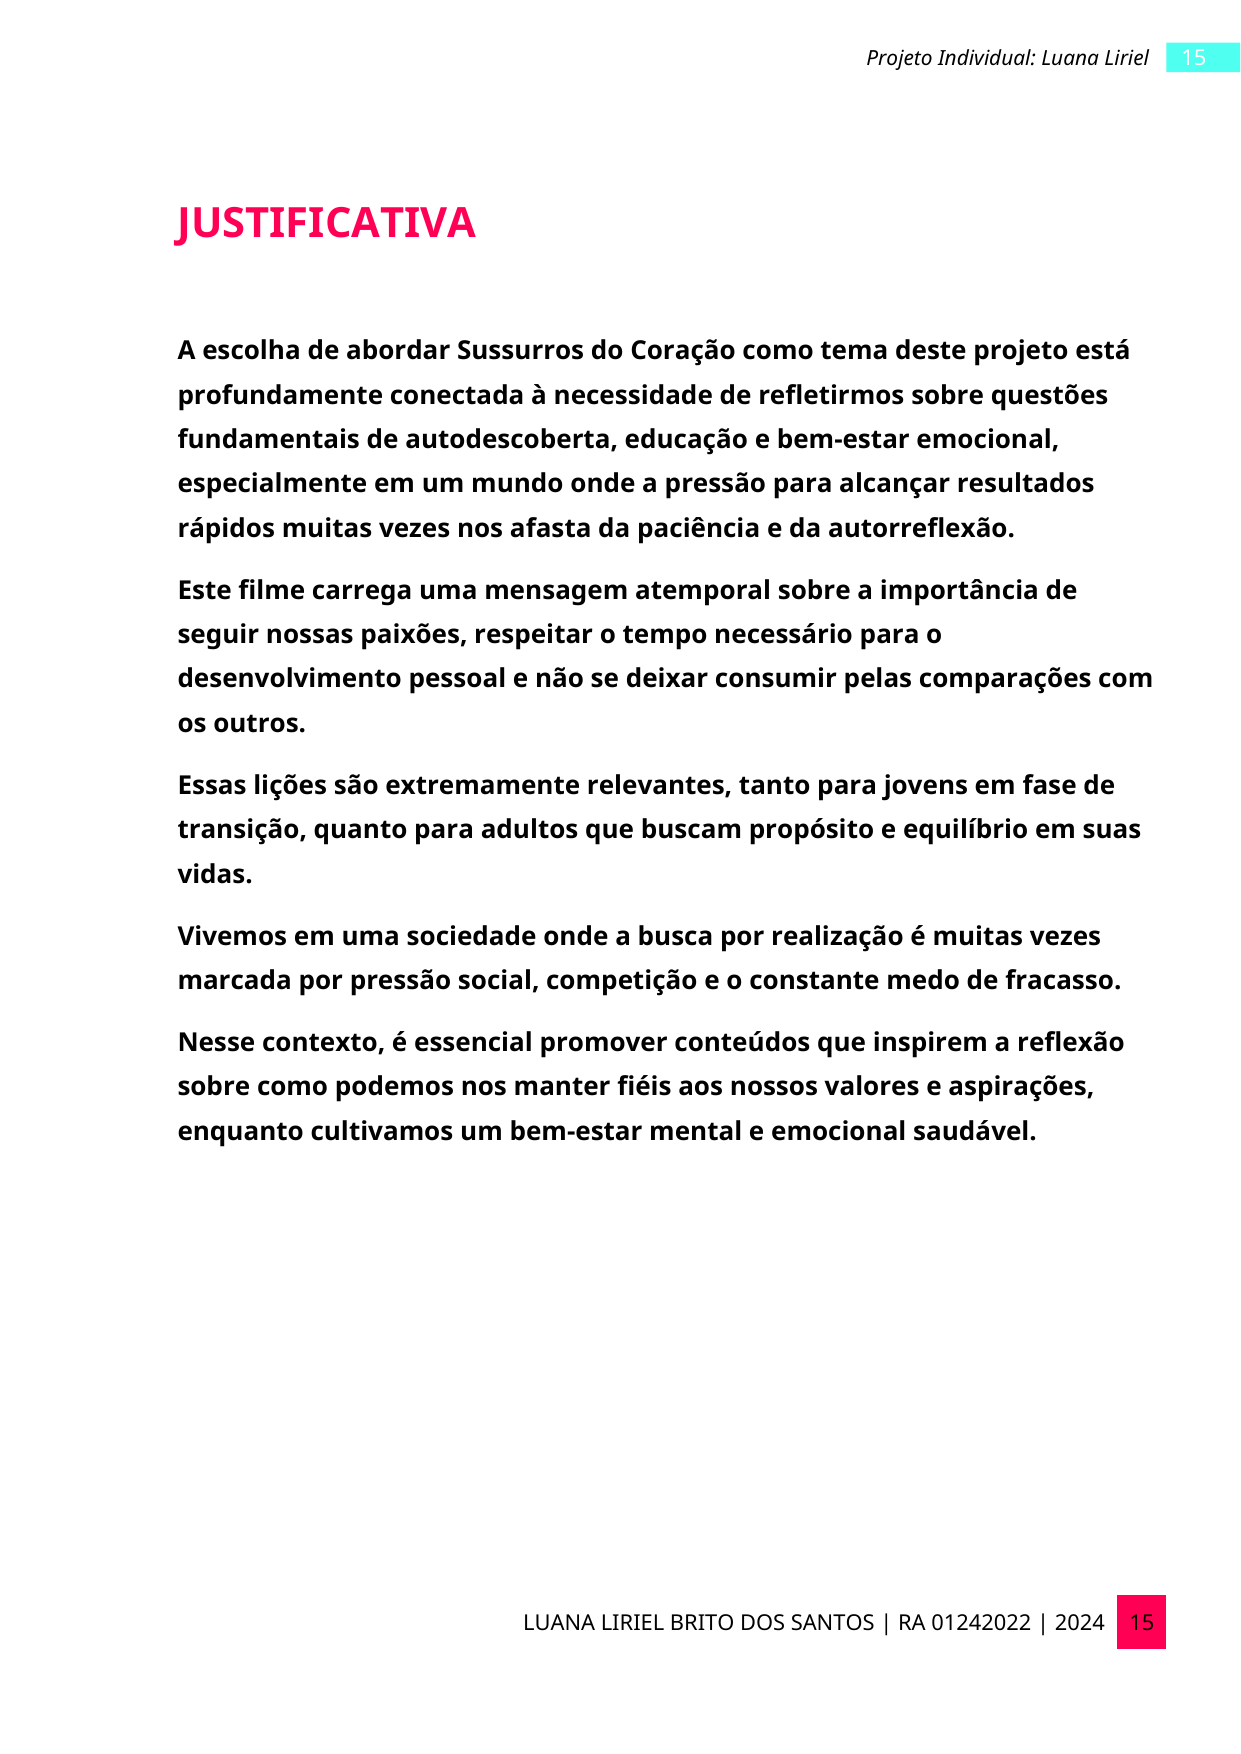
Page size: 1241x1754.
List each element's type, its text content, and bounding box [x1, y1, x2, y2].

text Este filme carrega uma mensagem atemporal sobre a importância de seguir nossas paixões, respeitar o tempo necessário para o desenvolvimento pessoal e não se deixar consumir pelas comparações com os outros. [177, 571, 1166, 740]
text Vivemos em uma sociedade onde a busca por realização é muitas vezes marcada por pressão social, competição e o constante medo de fracasso. [177, 917, 1166, 997]
text A escolha de abordar Sussurros do Coração como tema deste projeto está profundamente conectada à necessidade de refletirmos sobre questões fundamentais de autodescoberta, educação e bem-estar emocional, especialmente em um mundo onde a pressão para alcançar resultados rápidos muitas vezes nos afasta da paciência e da autorreflexão. [177, 332, 1166, 545]
text Essas lições são extremamente relevantes, tanto para jovens em fase de transição, quanto para adultos que buscam propósito e equilíbrio em suas vidas. [177, 766, 1166, 891]
text Nesse contexto, é essencial promover conteúdos que inspirem a reflexão sobre como podemos nos manter fiéis aos nossos valores e aspirações, enquanto cultivamos um bem-estar mental e emocional saudável. [177, 1023, 1166, 1148]
subtitle JUSTIFICATIVA [177, 192, 1166, 249]
